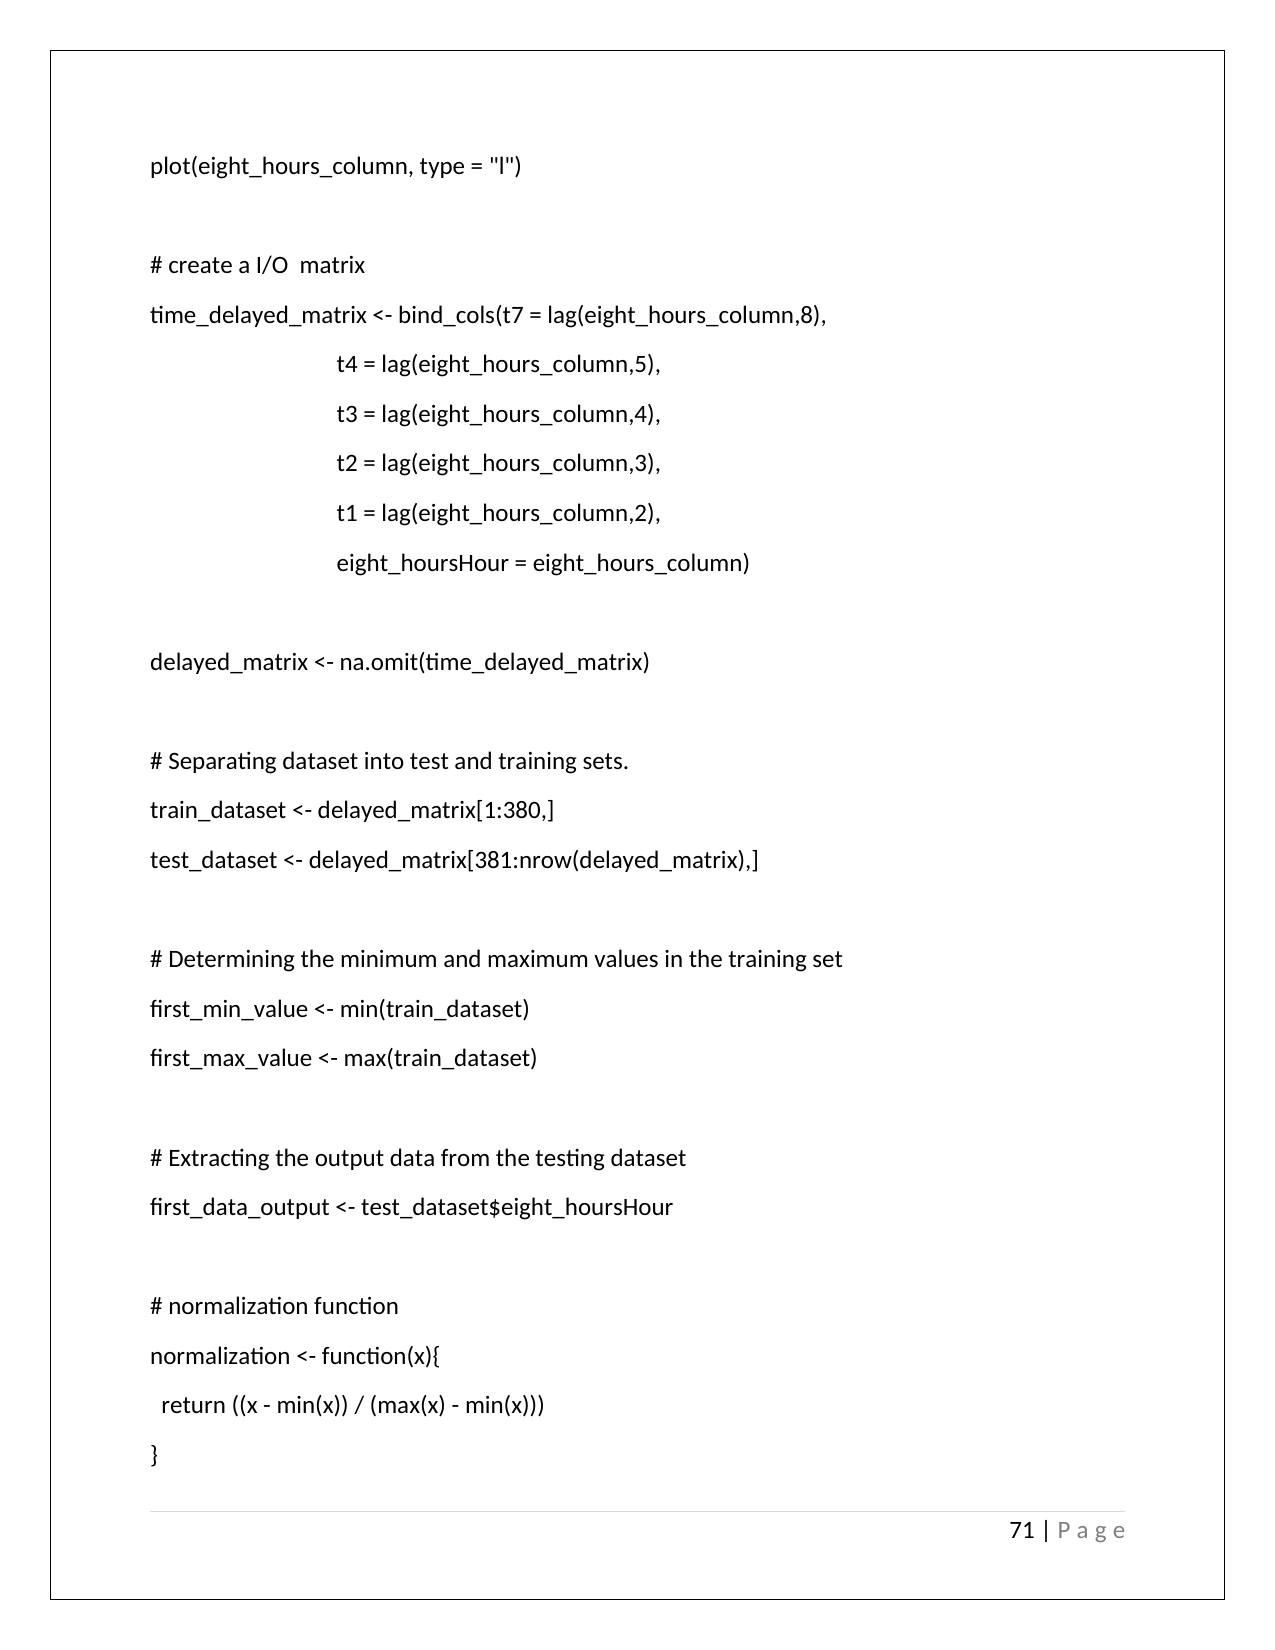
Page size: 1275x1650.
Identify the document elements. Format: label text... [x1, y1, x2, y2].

text first_data_output <- test_dataset$eight_hoursHour [150, 1191, 1125, 1222]
text first_max_value <- max(train_dataset) [150, 1042, 1125, 1073]
text plot(eight_hours_column, type = "l") [150, 150, 1125, 181]
text eight_hoursHour = eight_hours_column) [150, 547, 1125, 577]
text } [150, 1439, 1125, 1470]
text first_min_value <- min(train_dataset) [150, 993, 1125, 1023]
text t2 = lag(eight_hours_column,3), [150, 447, 1125, 478]
text normalization <- function(x){ [150, 1340, 1125, 1371]
text test_dataset <- delayed_matrix[381:nrow(delayed_matrix),] [150, 844, 1125, 875]
text # Determining the minimum and maximum values in the training set [150, 943, 1125, 974]
text delayed_matrix <- na.omit(time_delayed_matrix) [150, 646, 1125, 676]
text # normalization function [150, 1290, 1125, 1321]
text return ((x - min(x)) / (max(x) - min(x))) [150, 1389, 1125, 1420]
text # Separating dataset into test and training sets. [150, 745, 1125, 776]
text t3 = lag(eight_hours_column,4), [150, 398, 1125, 428]
text t1 = lag(eight_hours_column,2), [150, 497, 1125, 528]
text # Extracting the output data from the testing dataset [150, 1142, 1125, 1172]
text # create a I/O matrix [150, 249, 1125, 280]
text t4 = lag(eight_hours_column,5), [150, 348, 1125, 379]
text time_delayed_matrix <- bind_cols(t7 = lag(eight_hours_column,8), [150, 299, 1125, 329]
text train_dataset <- delayed_matrix[1:380,] [150, 794, 1125, 825]
